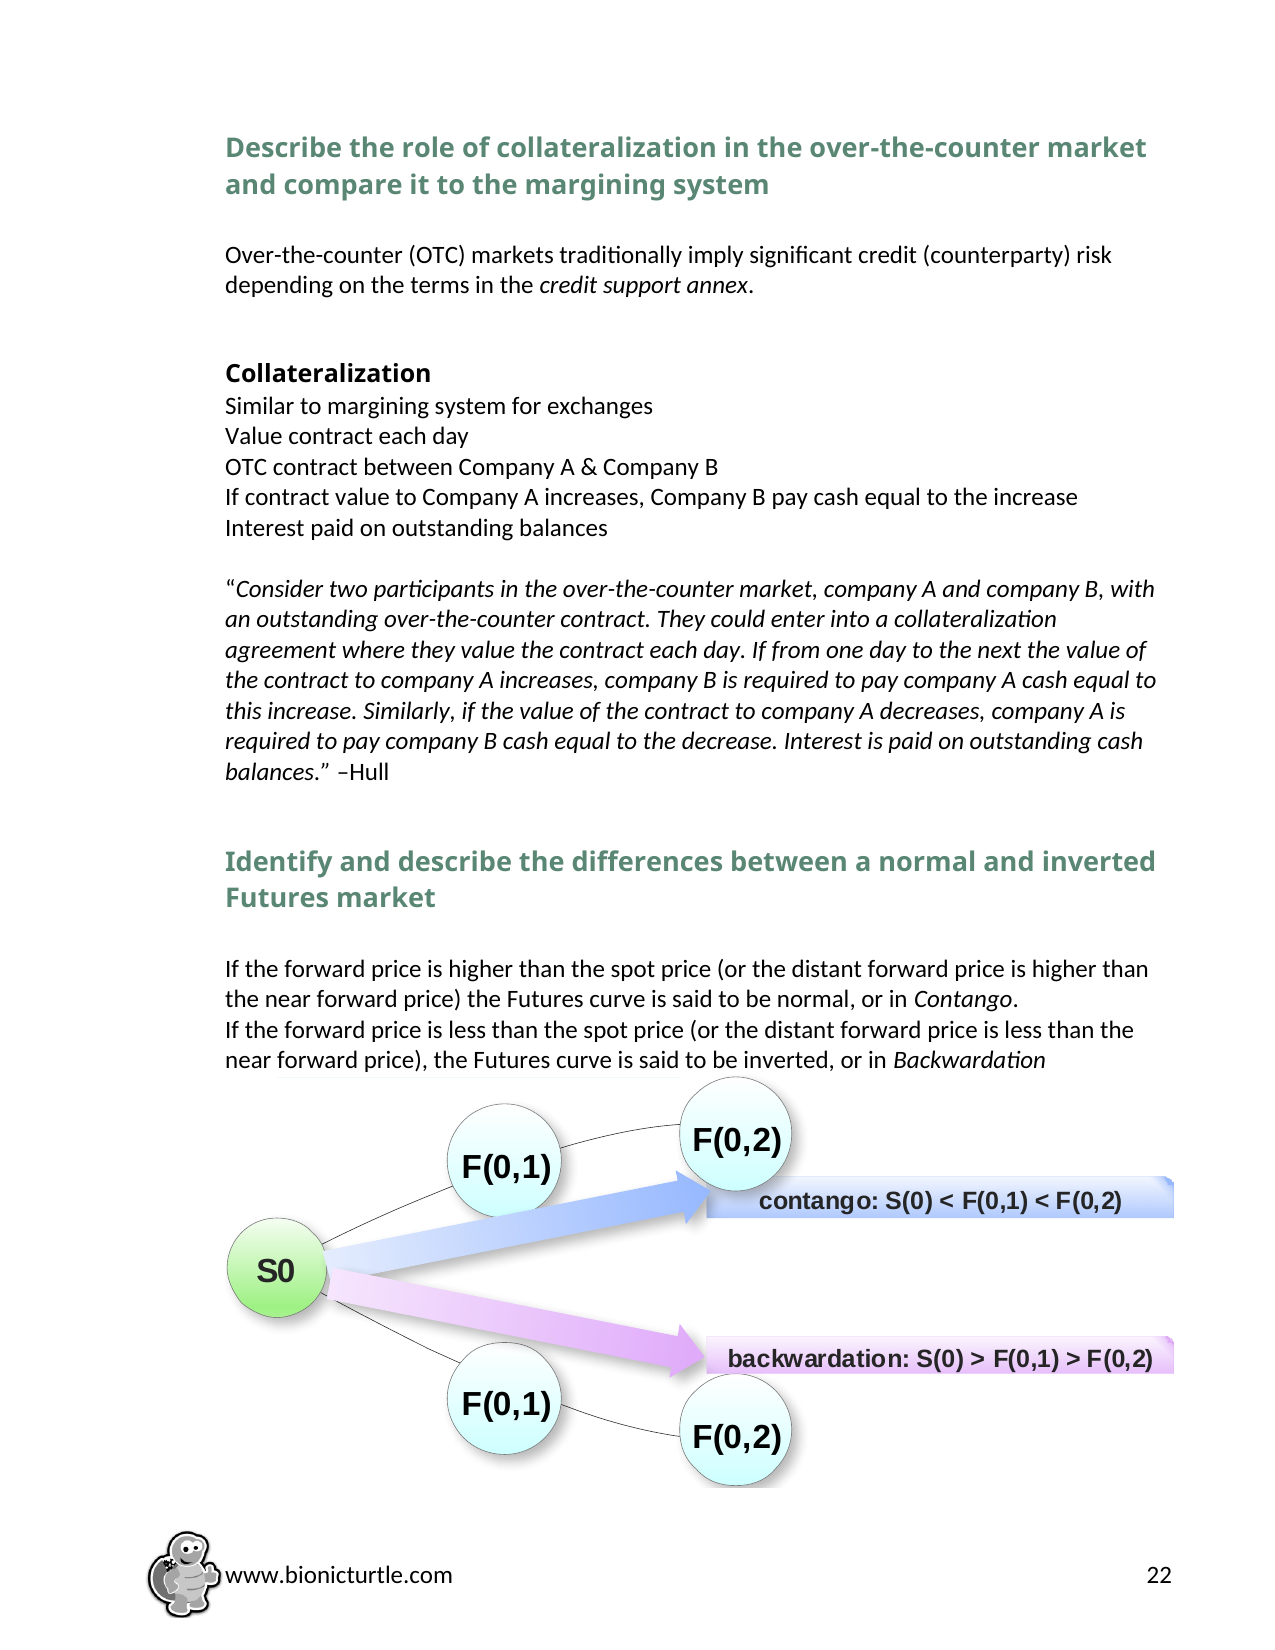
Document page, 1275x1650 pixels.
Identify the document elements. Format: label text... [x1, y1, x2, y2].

subtitle Identify and describe the differences between a normal and inverted Futures market [225, 842, 1172, 953]
text Interest paid on outstanding balances [225, 512, 1172, 542]
text If contract value to Company A increases, Company B pay cash equal to the increase [225, 481, 1172, 512]
text Similar to margining system for exchanges [225, 390, 1172, 420]
text If the forward price is higher than the spot price (or the distant forward price is higher than the near forward price) the Futures curve is said to be normal, or in Contango. [225, 953, 1172, 1014]
text “Consider two participants in the over-the-counter market, company A and company B, with an outstanding over-the-counter contract. They could enter into a collateralization agreement where they value the contract each day. If from one day to the next the value of the contract to company A increases, company B is required to pay company A cash equal to this increase. Similarly, if the value of the contract to company A decreases, company A is required to pay company B cash equal to the decrease. Interest is paid on outstanding cash balances.” –Hull [225, 573, 1172, 787]
subtitle Collateralization [225, 356, 1172, 390]
text OTC contract between Company A & Company B [225, 451, 1172, 481]
subtitle Describe the role of collateralization in the over‐the‐counter market and compare it to the margining system [225, 128, 1172, 239]
text If the forward price is less than the spot price (or the distant forward price is less than the near forward price), the Futures curve is said to be inverted, or in Backwardation [225, 1014, 1172, 1075]
text Value contract each day [225, 420, 1172, 451]
text Over-the-counter (OTC) markets traditionally imply significant credit (counterparty) risk depending on the terms in the credit support annex. [225, 239, 1172, 300]
